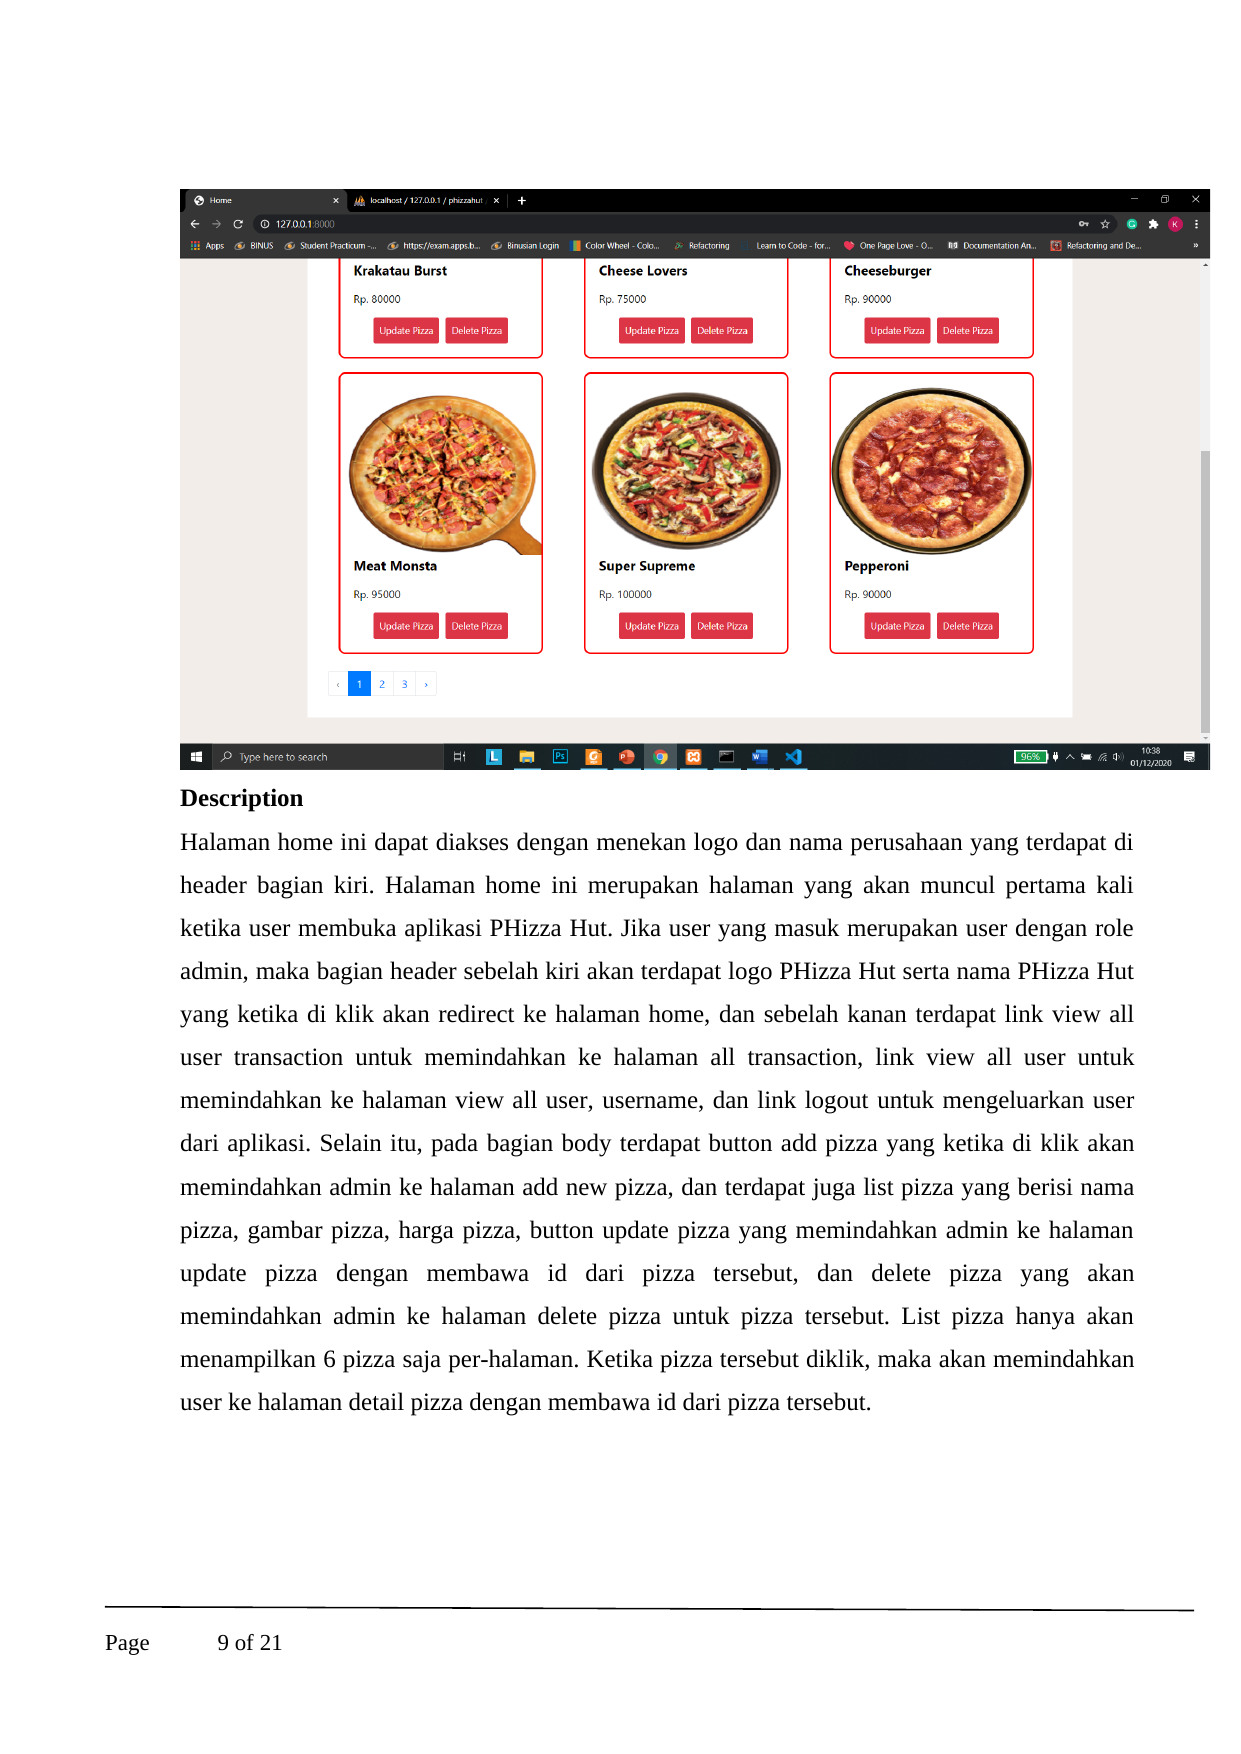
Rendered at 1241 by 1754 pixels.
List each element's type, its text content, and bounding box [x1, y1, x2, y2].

text Description [180, 770, 1135, 812]
picture [180, 189, 1211, 770]
text Halaman home ini dapat diakses dengan menekan logo dan nama perusahaan yang terdapat di header bagian kiri. Halaman home ini merupakan halaman yang akan muncul pertama kali ketika user membuka aplikasi PHizza Hut. Jika user yang masuk merupakan user dengan role admin, maka bagian header sebelah kiri akan terdapat logo PHizza Hut serta nama PHizza Hut yang ketika di klik akan redirect ke halaman home, dan sebelah kanan terdapat link view all user transaction untuk memindahkan ke halaman all transaction, link view all user untuk memindahkan ke halaman view all user, username, dan link logout untuk mengeluarkan user dari aplikasi. Selain itu, pada bagian body terdapat button add pizza yang ketika di klik akan memindahkan admin ke halaman add new pizza, dan terdapat juga list pizza yang berisi nama pizza, gambar pizza, harga pizza, button update pizza yang memindahkan admin ke halaman update pizza dengan membawa id dari pizza tersebut, dan delete pizza yang akan memindahkan admin ke halaman delete pizza untuk pizza tersebut. List pizza hanya akan menampilkan 6 pizza saja per-halaman. Ketika pizza tersebut diklik, maka akan memindahkan user ke halaman detail pizza dengan membawa id dari pizza tersebut. [180, 827, 1135, 1416]
